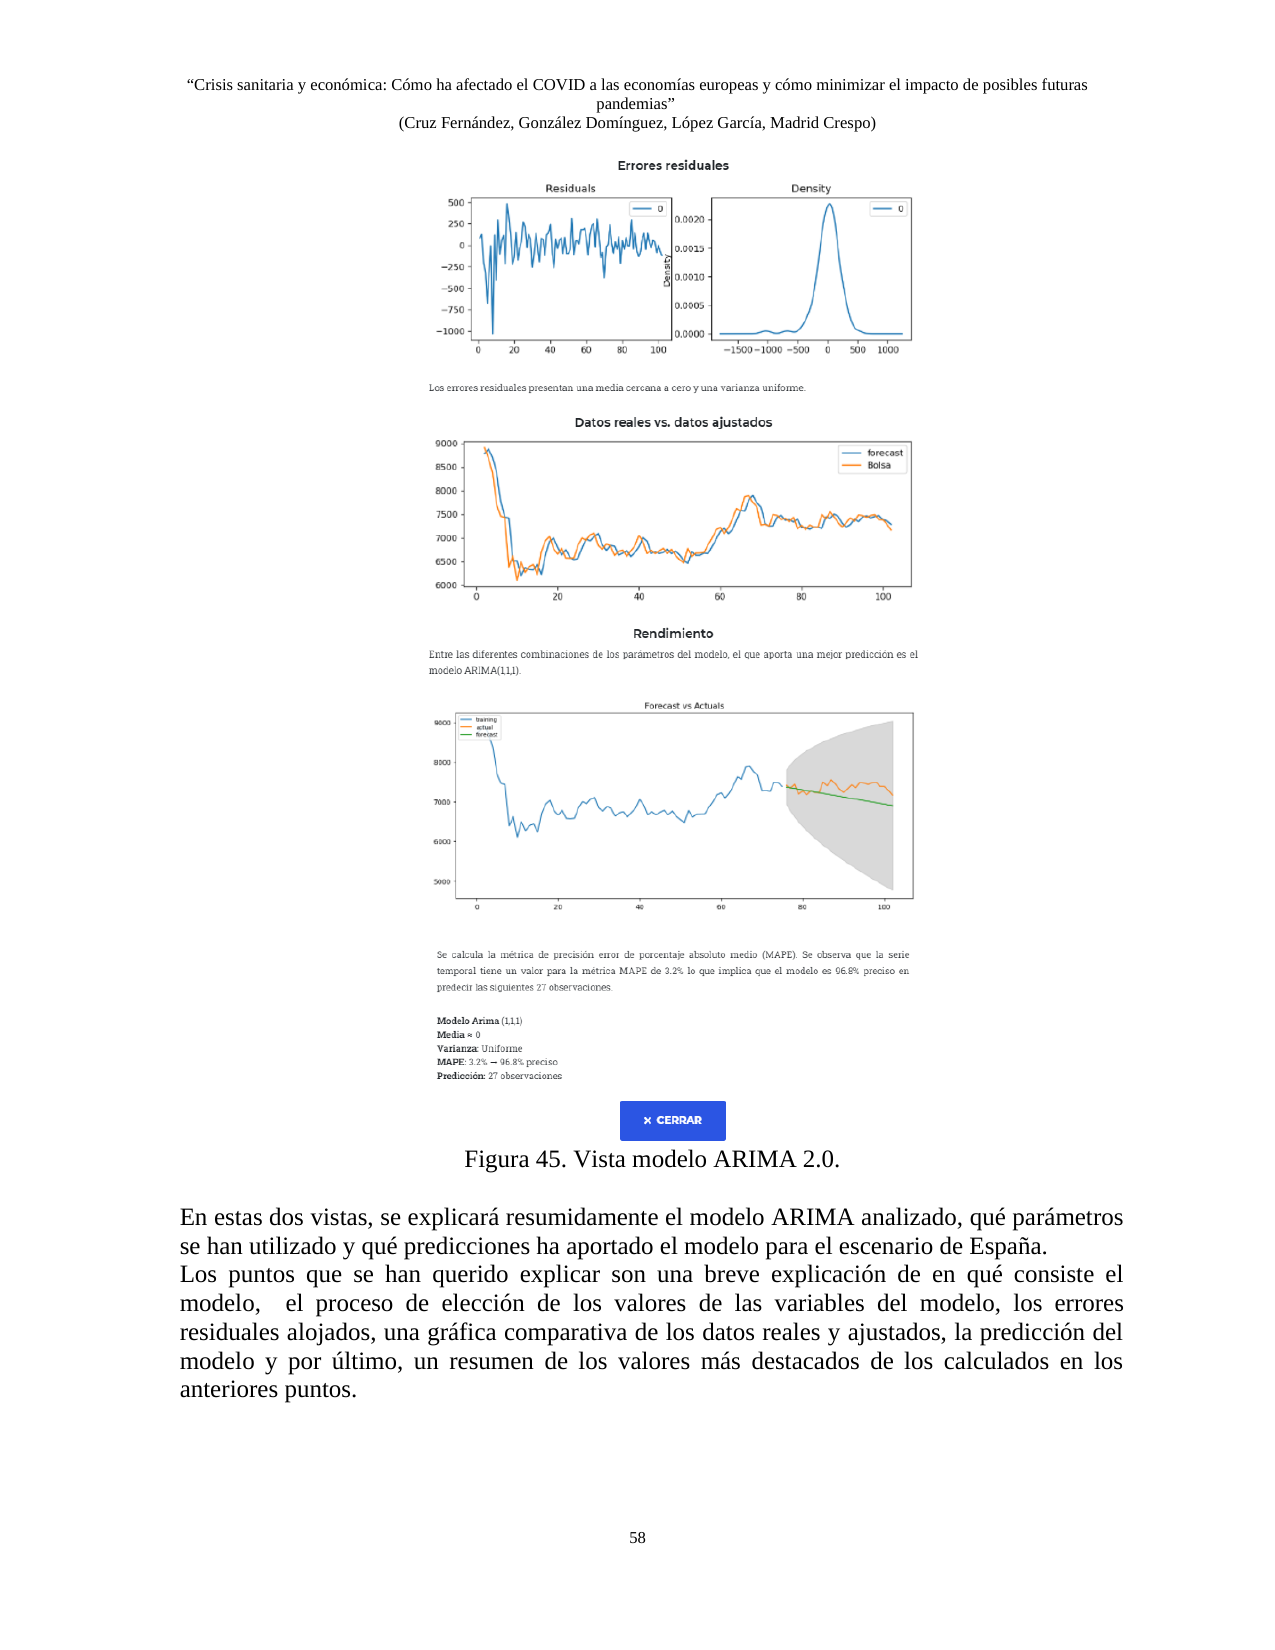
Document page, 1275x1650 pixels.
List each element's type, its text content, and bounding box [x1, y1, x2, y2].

text Los puntos que se han querido explicar son una breve explicación de en qué consiste el modelo, el proceso de elección de los valores de las variables del modelo, los errores residuales alojados, una gráfica comparativa de los datos reales y ajustados, la predicción del modelo y por último, un resumen de los valores más destacados de los calculados en los anteriores puntos. [179, 1259, 1125, 1403]
picture [179, 150, 1155, 1145]
text Figura 45. Vista modelo ARIMA 2.0. [179, 1144, 1125, 1173]
text En estas dos vistas, se explicará resumidamente el modelo ARIMA analizado, qué parámetros se han utilizado y qué predicciones ha aportado el modelo para el escenario de España. [179, 1202, 1125, 1259]
